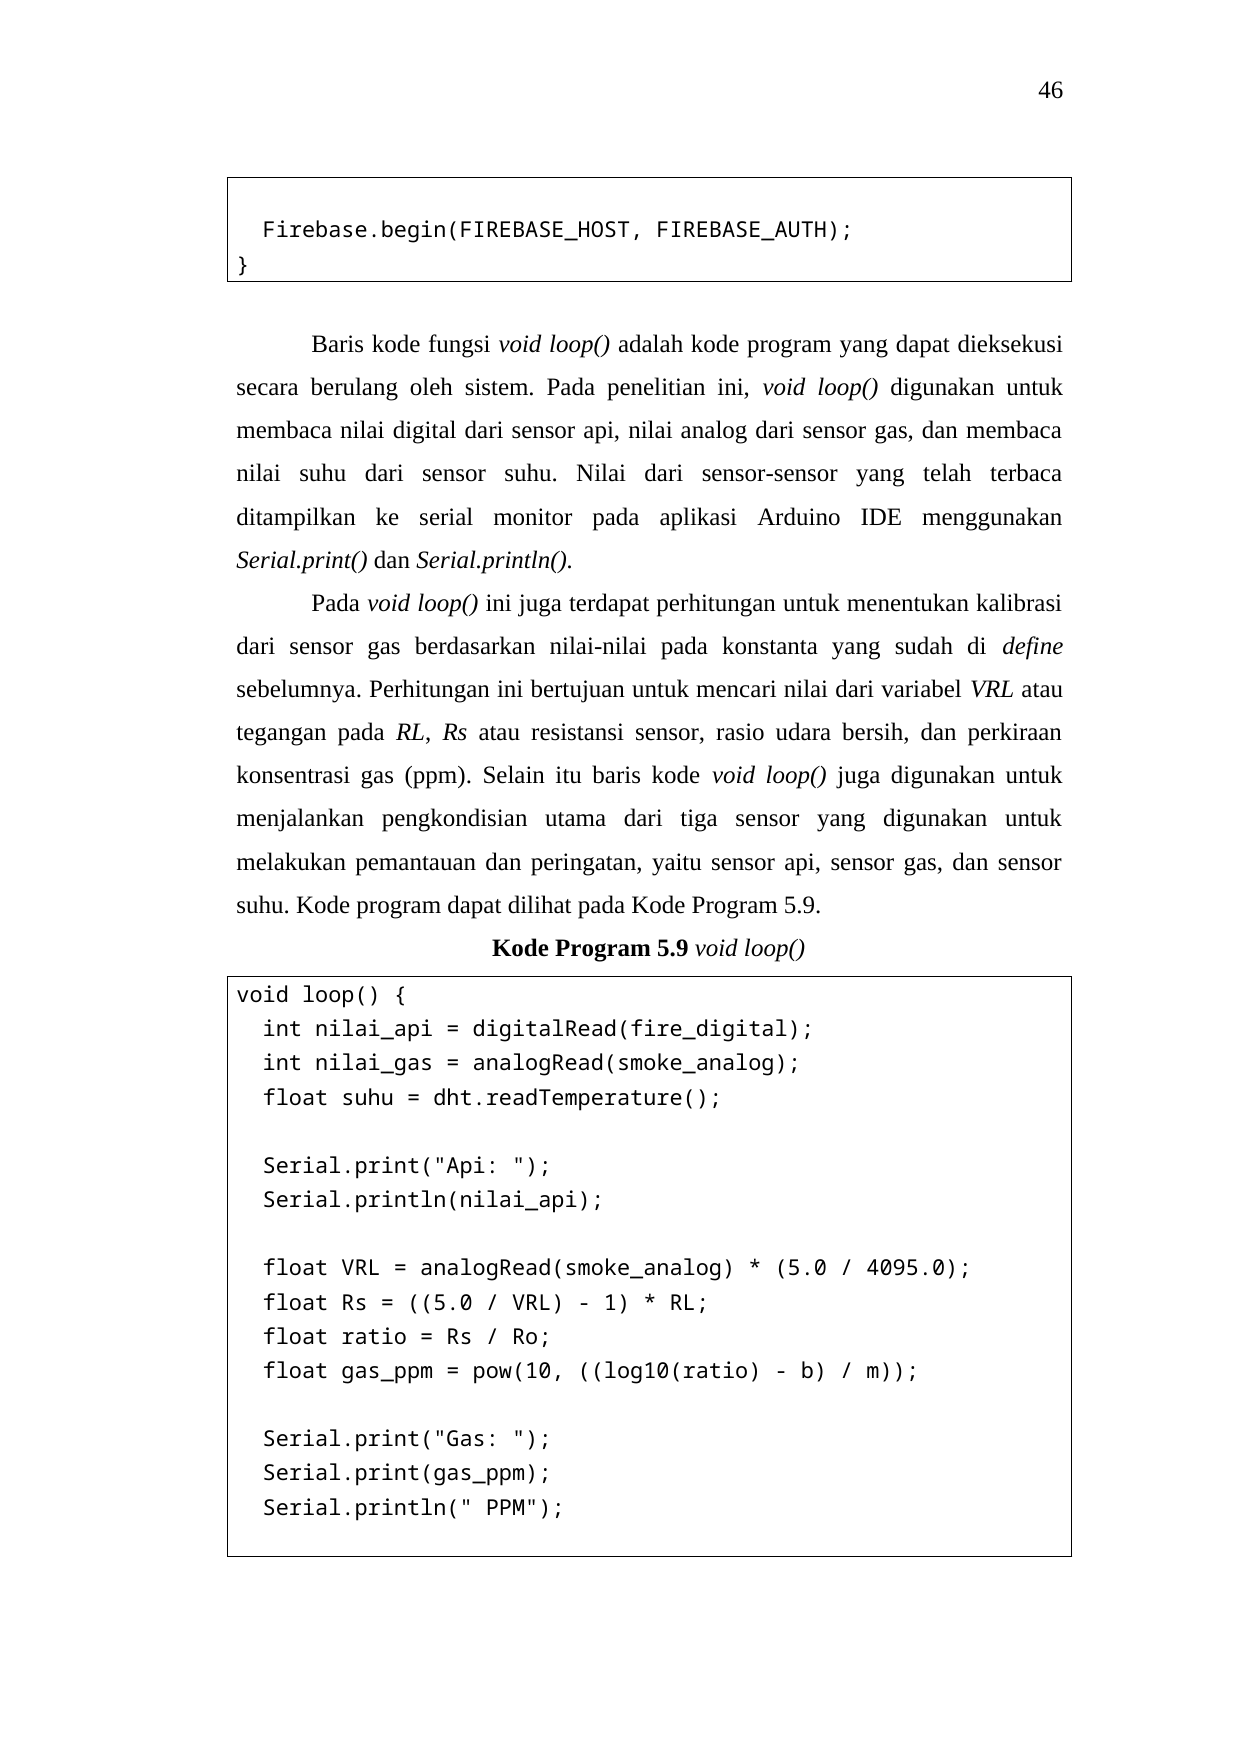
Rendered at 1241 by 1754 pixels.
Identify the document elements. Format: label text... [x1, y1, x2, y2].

text float gas_ppm = pow(10, ((log10(ratio) - b) / m)); [228, 1352, 1071, 1385]
text void loop() { [228, 977, 1071, 1009]
text Serial.print("Api: "); [228, 1147, 1071, 1180]
text int nilai_gas = analogRead(smoke_analog); [228, 1044, 1071, 1077]
text Serial.println(" PPM"); [228, 1488, 1071, 1521]
text } [228, 246, 1071, 281]
text float suhu = dht.readTemperature(); [228, 1078, 1071, 1111]
text float VRL = analogRead(smoke_analog) * (5.0 / 4095.0); [228, 1249, 1071, 1282]
text float Rs = ((5.0 / VRL) - 1) * RL; [228, 1283, 1071, 1316]
text Pada void loop() ini juga terdapat perhitungan untuk menentukan kalibrasi dari sensor gas berdasarkan nilai-nilai pada konstanta yang sudah di define sebelumnya. Perhitungan ini bertujuan untuk mencari nilai dari variabel VRL atau tegangan pada RL, Rs atau resistansi sensor, rasio udara bersih, dan perkiraan konsentrasi gas (ppm). Selain itu baris kode void loop() juga digunakan untuk menjalankan pengkondisian utama dari tiga sensor yang digunakan untuk melakukan pemantauan dan peringatan, yaitu sensor api, sensor gas, dan sensor suhu. Kode program dapat dilihat pada Kode Program 5.9. [236, 588, 1063, 918]
text Serial.print("Gas: "); [228, 1420, 1071, 1453]
text float ratio = Rs / Ro; [228, 1318, 1071, 1351]
text Serial.println(nilai_api); [228, 1181, 1071, 1214]
text Baris kode fungsi void loop() adalah kode program yang dapat dieksekusi secara berulang oleh sistem. Pada penelitian ini, void loop() digunakan untuk membaca nilai digital dari sensor api, nilai analog dari sensor gas, dan membaca nilai suhu dari sensor suhu. Nilai dari sensor-sensor yang telah terbaca ditampilkan ke serial monitor pada aplikasi Arduino IDE menggunakan Serial.print() dan Serial.println(). [236, 329, 1063, 573]
text Firebase.begin(FIREBASE_HOST, FIREBASE_AUTH); [228, 211, 1071, 244]
text int nilai_api = digitalRead(fire_digital); [228, 1010, 1071, 1043]
text Serial.print(gas_ppm); [228, 1454, 1071, 1487]
text Kode Program 5.9 void loop() [236, 933, 1063, 962]
